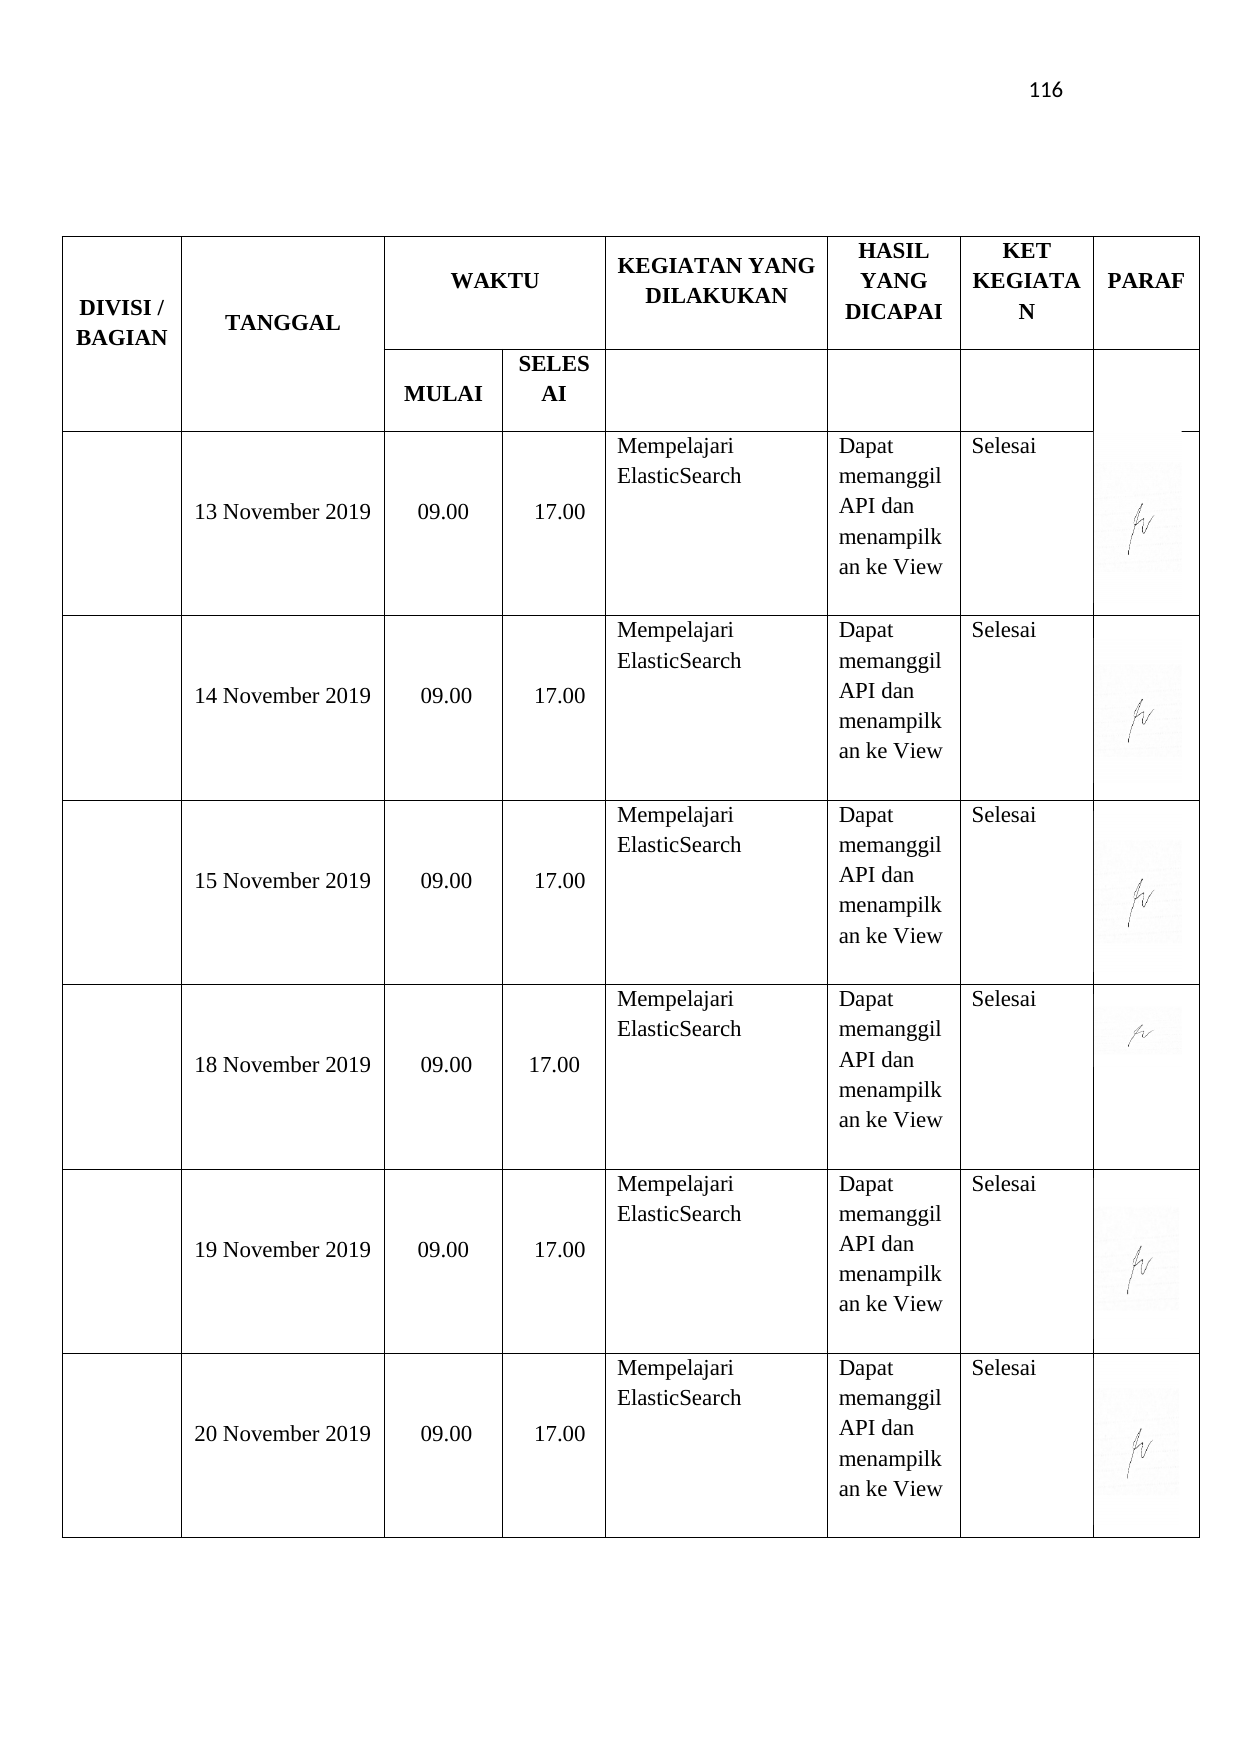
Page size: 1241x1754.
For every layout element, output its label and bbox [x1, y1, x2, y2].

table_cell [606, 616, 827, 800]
picture [1093, 638, 1182, 783]
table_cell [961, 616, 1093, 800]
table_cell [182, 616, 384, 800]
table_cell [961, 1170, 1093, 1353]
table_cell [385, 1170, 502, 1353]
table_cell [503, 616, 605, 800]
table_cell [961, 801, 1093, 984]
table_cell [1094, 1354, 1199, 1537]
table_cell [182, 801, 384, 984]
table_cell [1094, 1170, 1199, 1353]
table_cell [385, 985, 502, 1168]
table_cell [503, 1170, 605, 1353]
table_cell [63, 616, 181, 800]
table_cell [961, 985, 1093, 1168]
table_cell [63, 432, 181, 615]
picture [1093, 994, 1182, 1067]
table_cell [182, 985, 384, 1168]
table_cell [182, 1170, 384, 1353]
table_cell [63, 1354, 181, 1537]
picture [1093, 811, 1182, 972]
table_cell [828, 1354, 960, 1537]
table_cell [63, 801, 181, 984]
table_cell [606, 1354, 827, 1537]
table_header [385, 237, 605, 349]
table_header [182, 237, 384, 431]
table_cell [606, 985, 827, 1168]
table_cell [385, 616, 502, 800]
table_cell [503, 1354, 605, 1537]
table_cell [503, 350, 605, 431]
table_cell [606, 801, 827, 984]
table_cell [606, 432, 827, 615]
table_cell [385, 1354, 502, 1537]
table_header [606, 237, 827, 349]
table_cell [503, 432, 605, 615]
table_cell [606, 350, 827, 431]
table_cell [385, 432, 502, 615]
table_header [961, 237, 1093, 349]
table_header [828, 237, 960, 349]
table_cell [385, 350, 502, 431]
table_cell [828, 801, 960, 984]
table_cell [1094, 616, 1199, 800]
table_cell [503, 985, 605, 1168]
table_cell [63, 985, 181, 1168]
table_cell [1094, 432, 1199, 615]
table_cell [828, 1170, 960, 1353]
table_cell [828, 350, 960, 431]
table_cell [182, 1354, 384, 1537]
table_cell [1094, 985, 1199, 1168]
picture [1093, 1178, 1180, 1339]
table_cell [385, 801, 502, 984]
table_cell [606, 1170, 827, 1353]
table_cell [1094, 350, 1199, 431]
picture [1093, 1358, 1180, 1525]
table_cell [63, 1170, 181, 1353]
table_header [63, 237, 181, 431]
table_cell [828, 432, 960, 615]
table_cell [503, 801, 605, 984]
picture [1093, 431, 1182, 603]
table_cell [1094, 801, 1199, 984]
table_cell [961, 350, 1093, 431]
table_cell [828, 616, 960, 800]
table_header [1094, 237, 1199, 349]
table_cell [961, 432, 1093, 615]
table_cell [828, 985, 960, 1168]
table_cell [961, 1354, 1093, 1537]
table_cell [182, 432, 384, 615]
